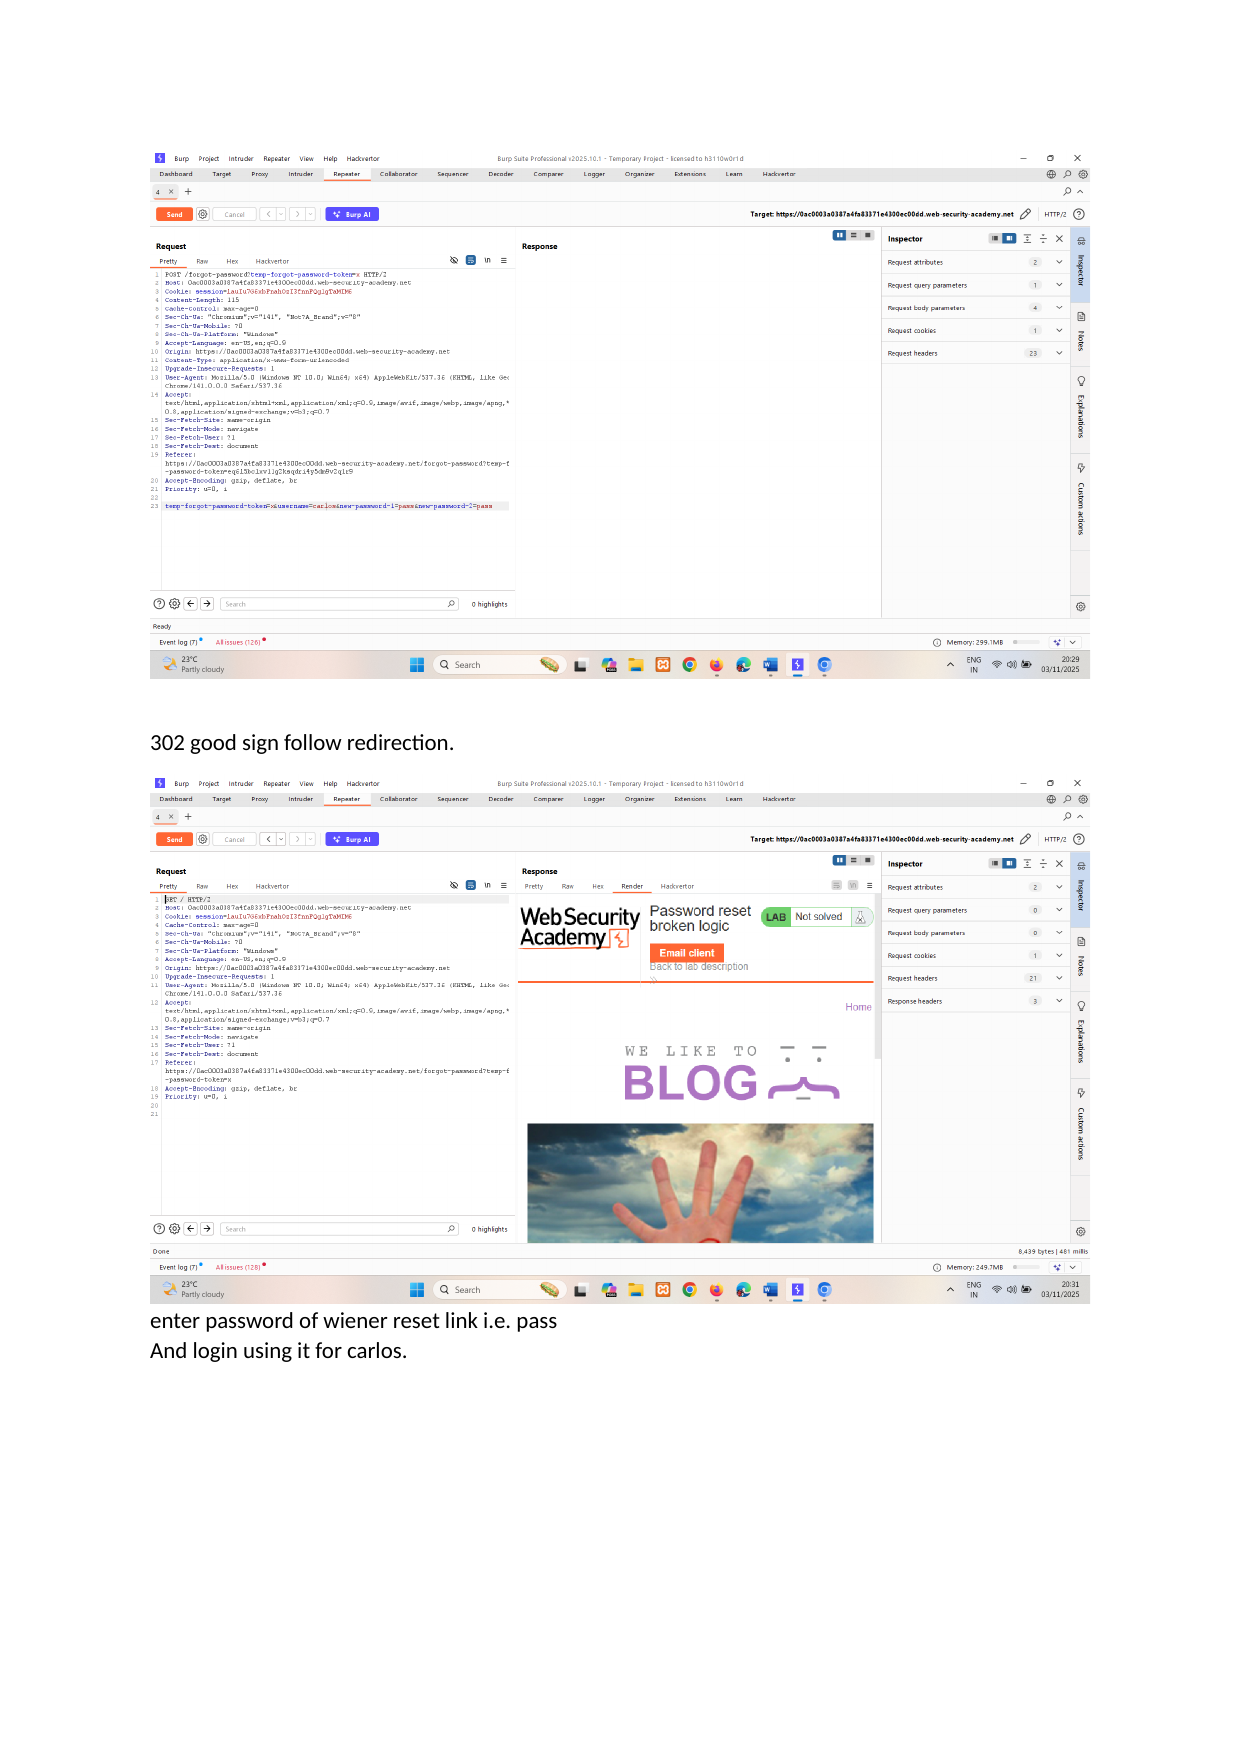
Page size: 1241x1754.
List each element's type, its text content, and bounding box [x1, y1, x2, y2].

text 302 good sign follow redirection. [150, 728, 1090, 756]
picture [150, 774, 1091, 1304]
picture [150, 150, 1091, 679]
text enter password of wiener reset link i.e. pass And login using it for carlos. [150, 1304, 1090, 1364]
